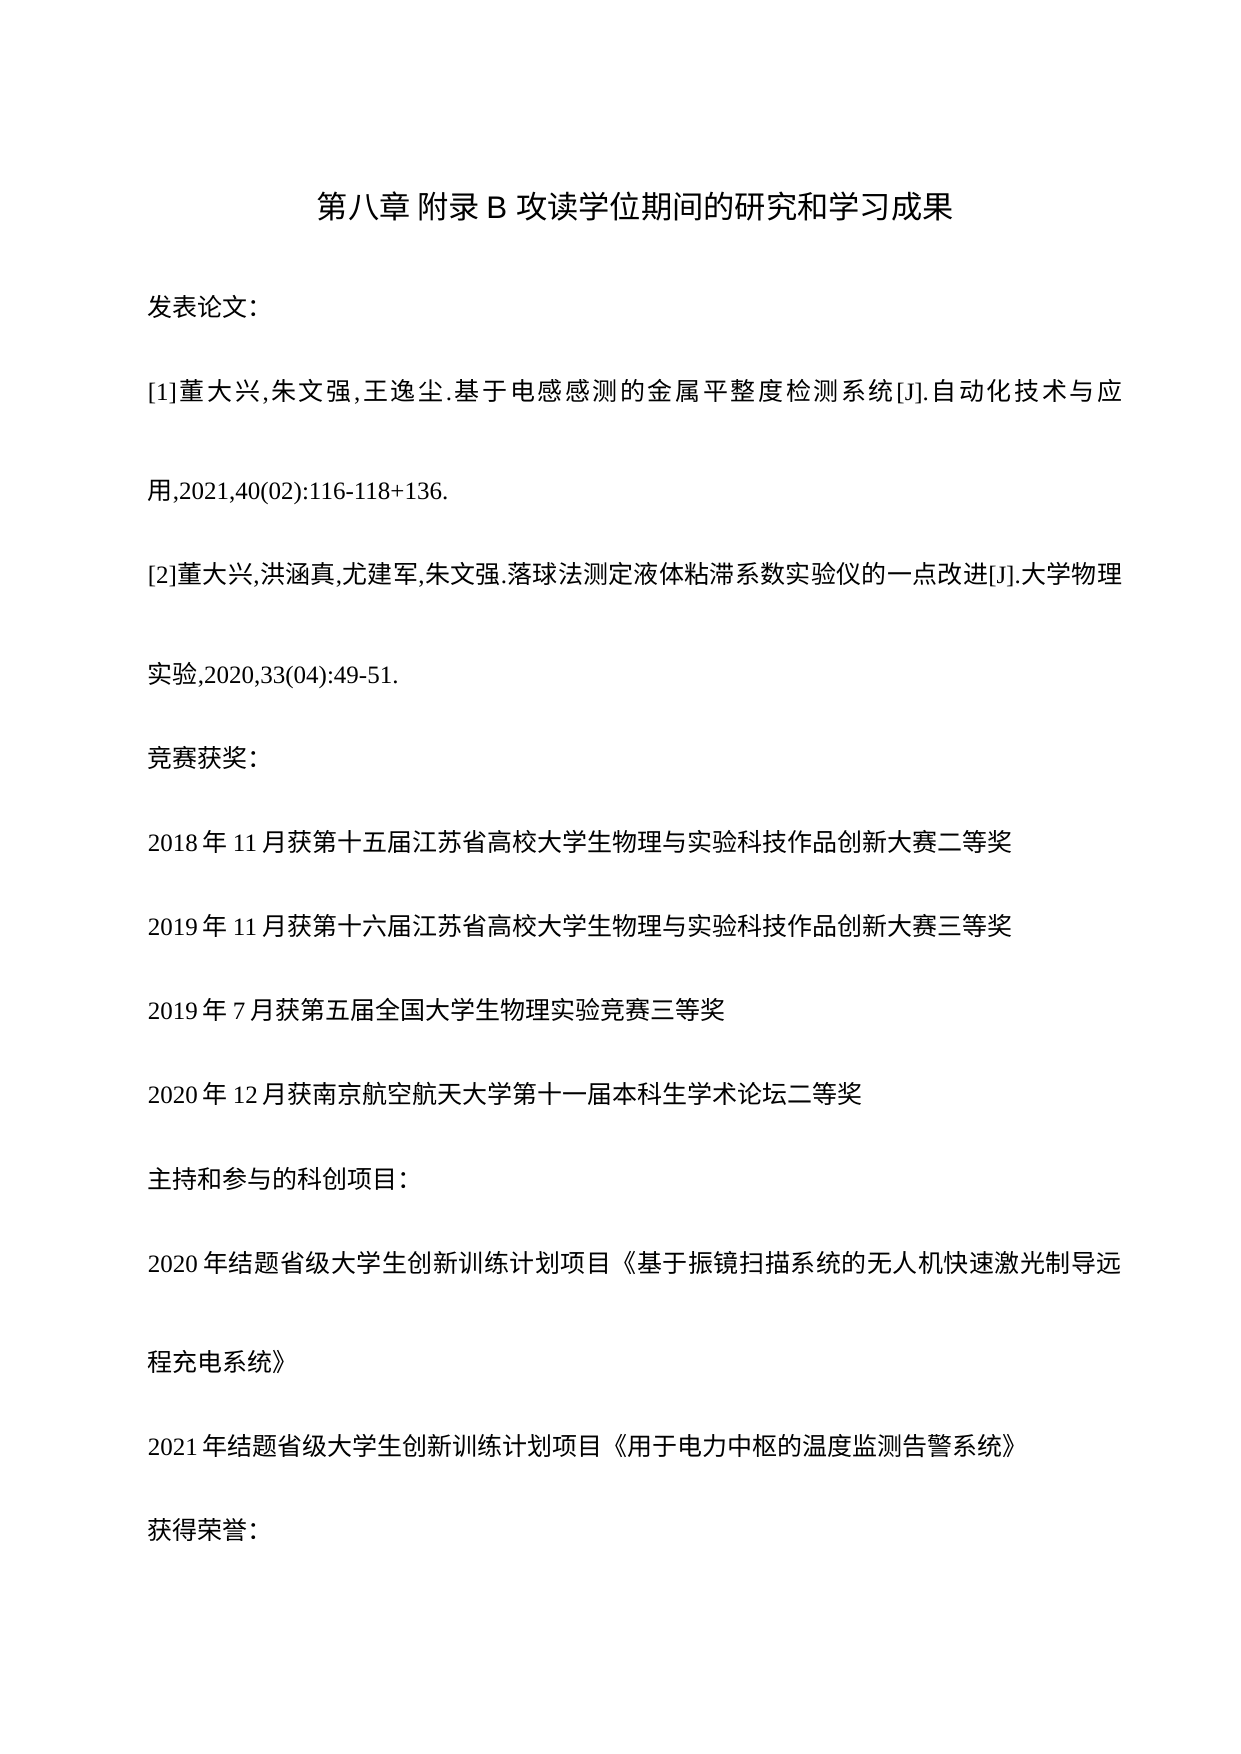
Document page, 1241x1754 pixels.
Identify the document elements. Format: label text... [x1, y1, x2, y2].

subtitle 附录B 攻读学位期间的研究和学习成果 [148, 172, 1122, 238]
